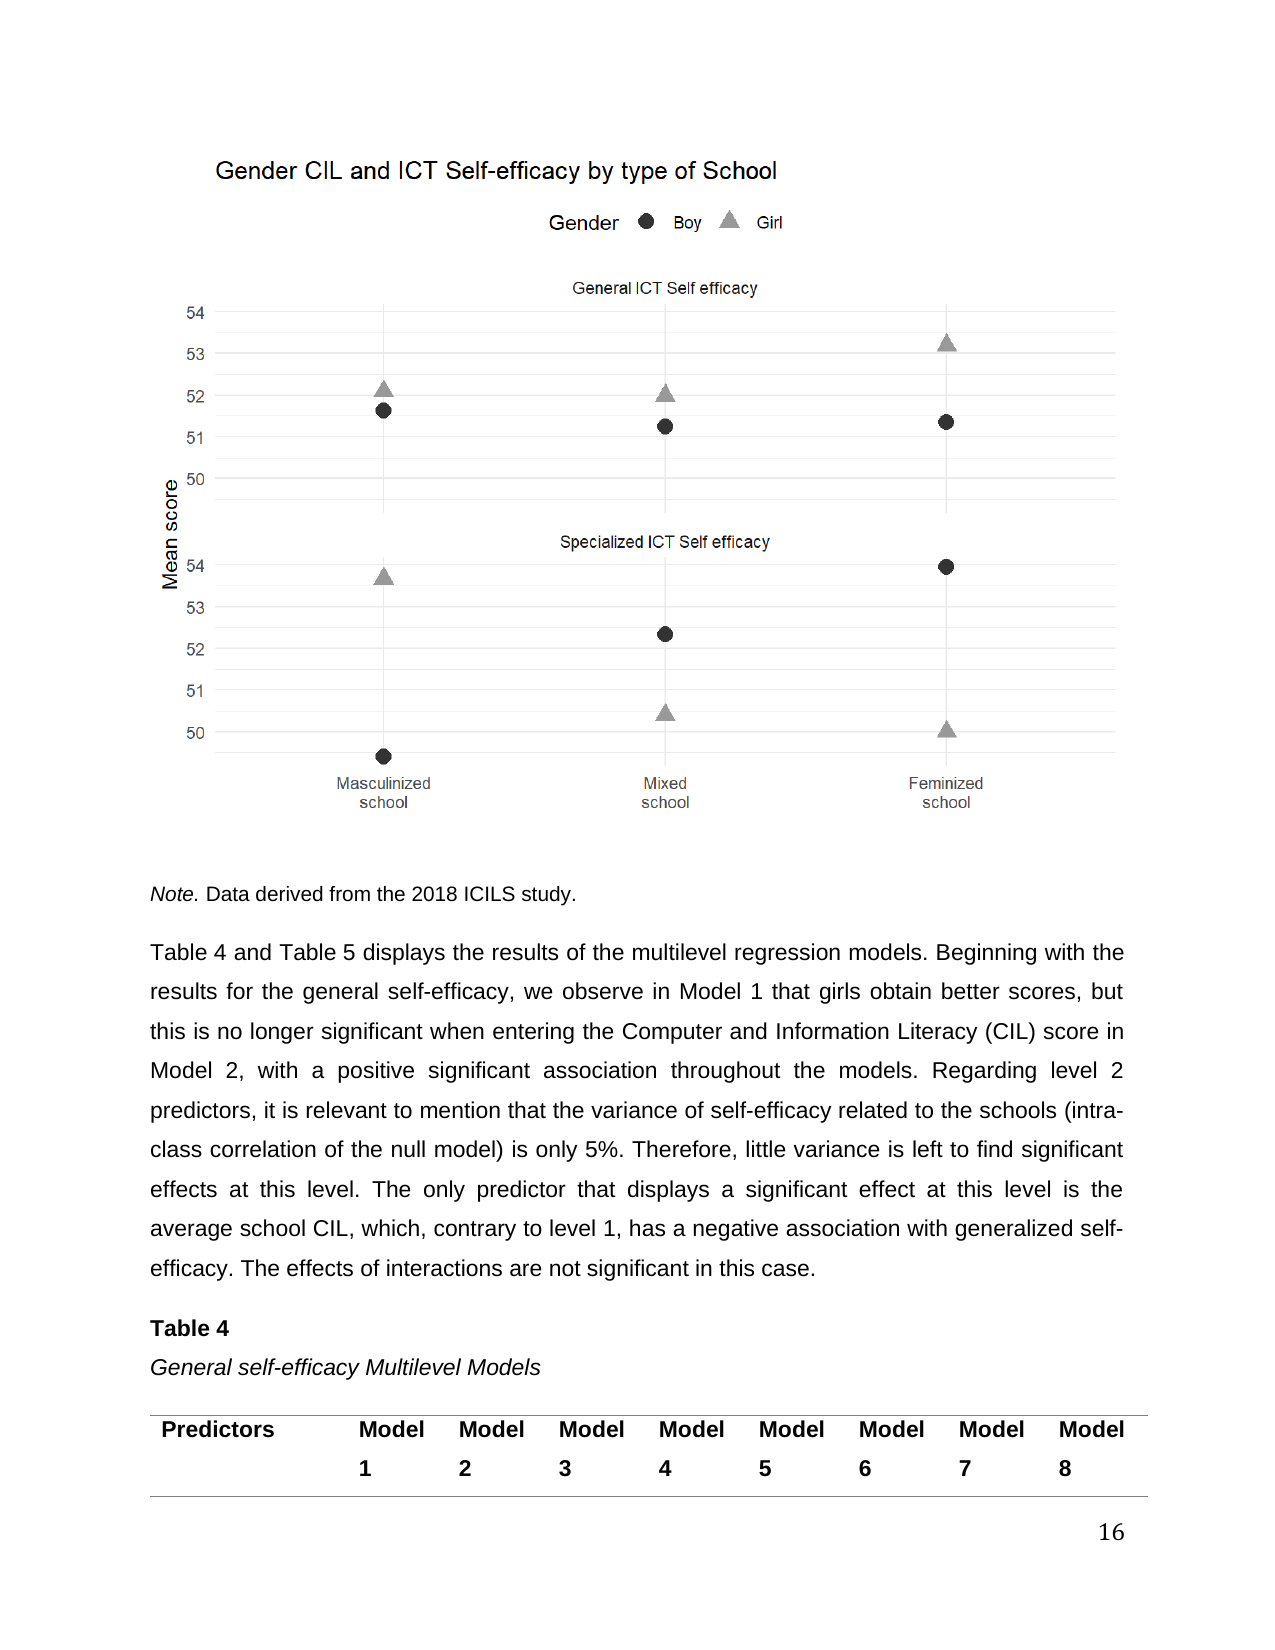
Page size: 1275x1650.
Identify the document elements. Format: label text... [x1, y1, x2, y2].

table_header Model 2 Estimates [447, 1416, 547, 1496]
text Table 4 and Table 5 displays the results of the multilevel regression models. Beginning with the results for the general self-efficacy, we observe in Model 1 that girls obtain better scores, but this is no longer significant when entering the Computer and Information Literacy (CIL) score in Model 2, with a positive significant association throughout the models. Regarding level 2 predictors, it is relevant to mention that the variance of self-efficacy related to the schools (intra-class correlation of the null model) is only 5%. Therefore, little variance is left to find significant effects at this level. The only predictor that displays a significant effect at this level is the average school CIL, which, contrary to level 1, has a negative association with generalized self-efficacy. The effects of interactions are not significant in this case. [150, 939, 1125, 1281]
text Note. Data derived from the 2018 ICILS study. [150, 882, 1125, 906]
table_header Model 1 Estimates [347, 1416, 447, 1496]
table_header Model 7 Estimates [948, 1416, 1047, 1496]
table_header Model 4 Estimates [648, 1416, 747, 1496]
table_header Model 3 Estimates [548, 1416, 647, 1496]
table_header Model 5 Estimates [748, 1416, 847, 1496]
picture [150, 150, 1125, 847]
table_header Model 6 Estimates [848, 1416, 947, 1496]
table_header Predictors [150, 1416, 347, 1496]
table_header Model 8 Estimates [1048, 1416, 1147, 1496]
text Table 4 General self-efficacy Multilevel Models [150, 1315, 1125, 1381]
